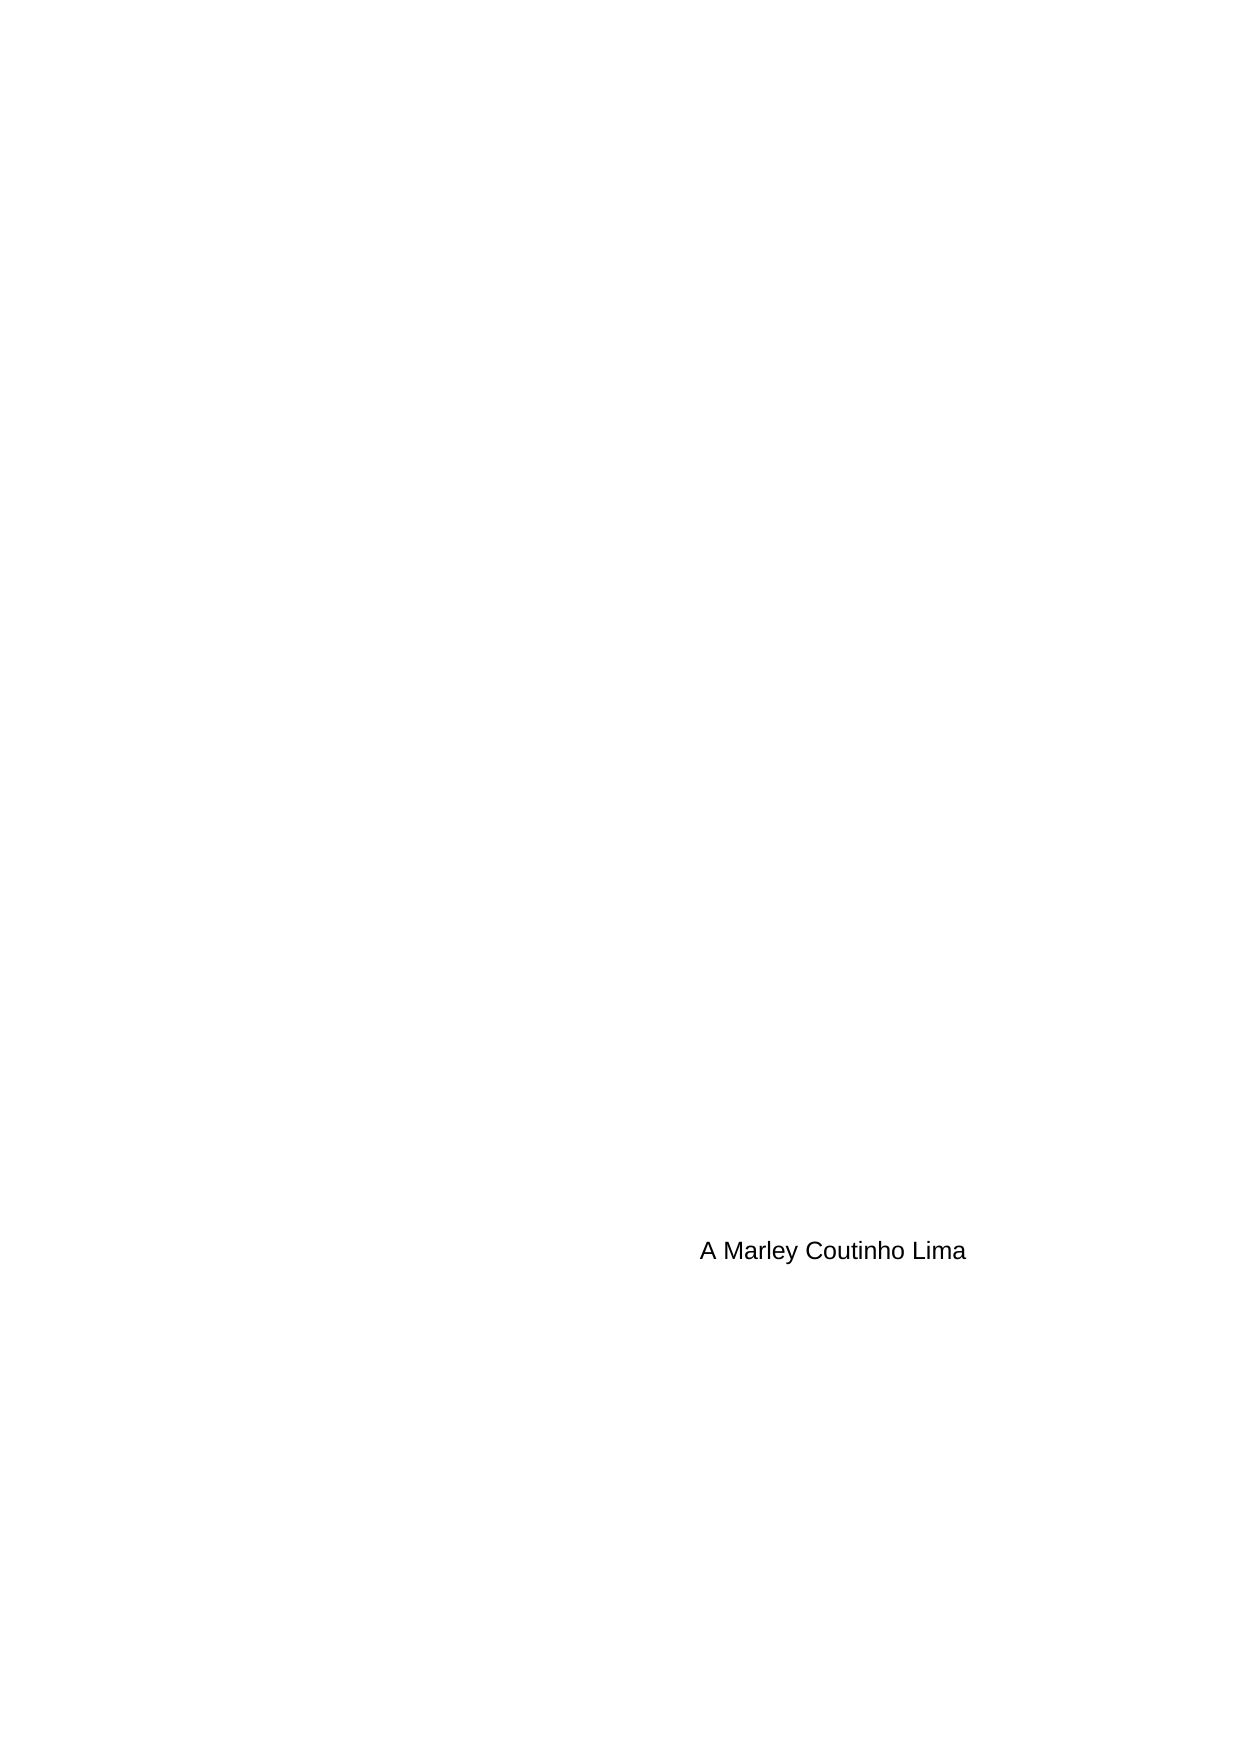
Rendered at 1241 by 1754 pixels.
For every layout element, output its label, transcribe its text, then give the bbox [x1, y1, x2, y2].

text A Marley Coutinho Lima [699, 1236, 1065, 1265]
